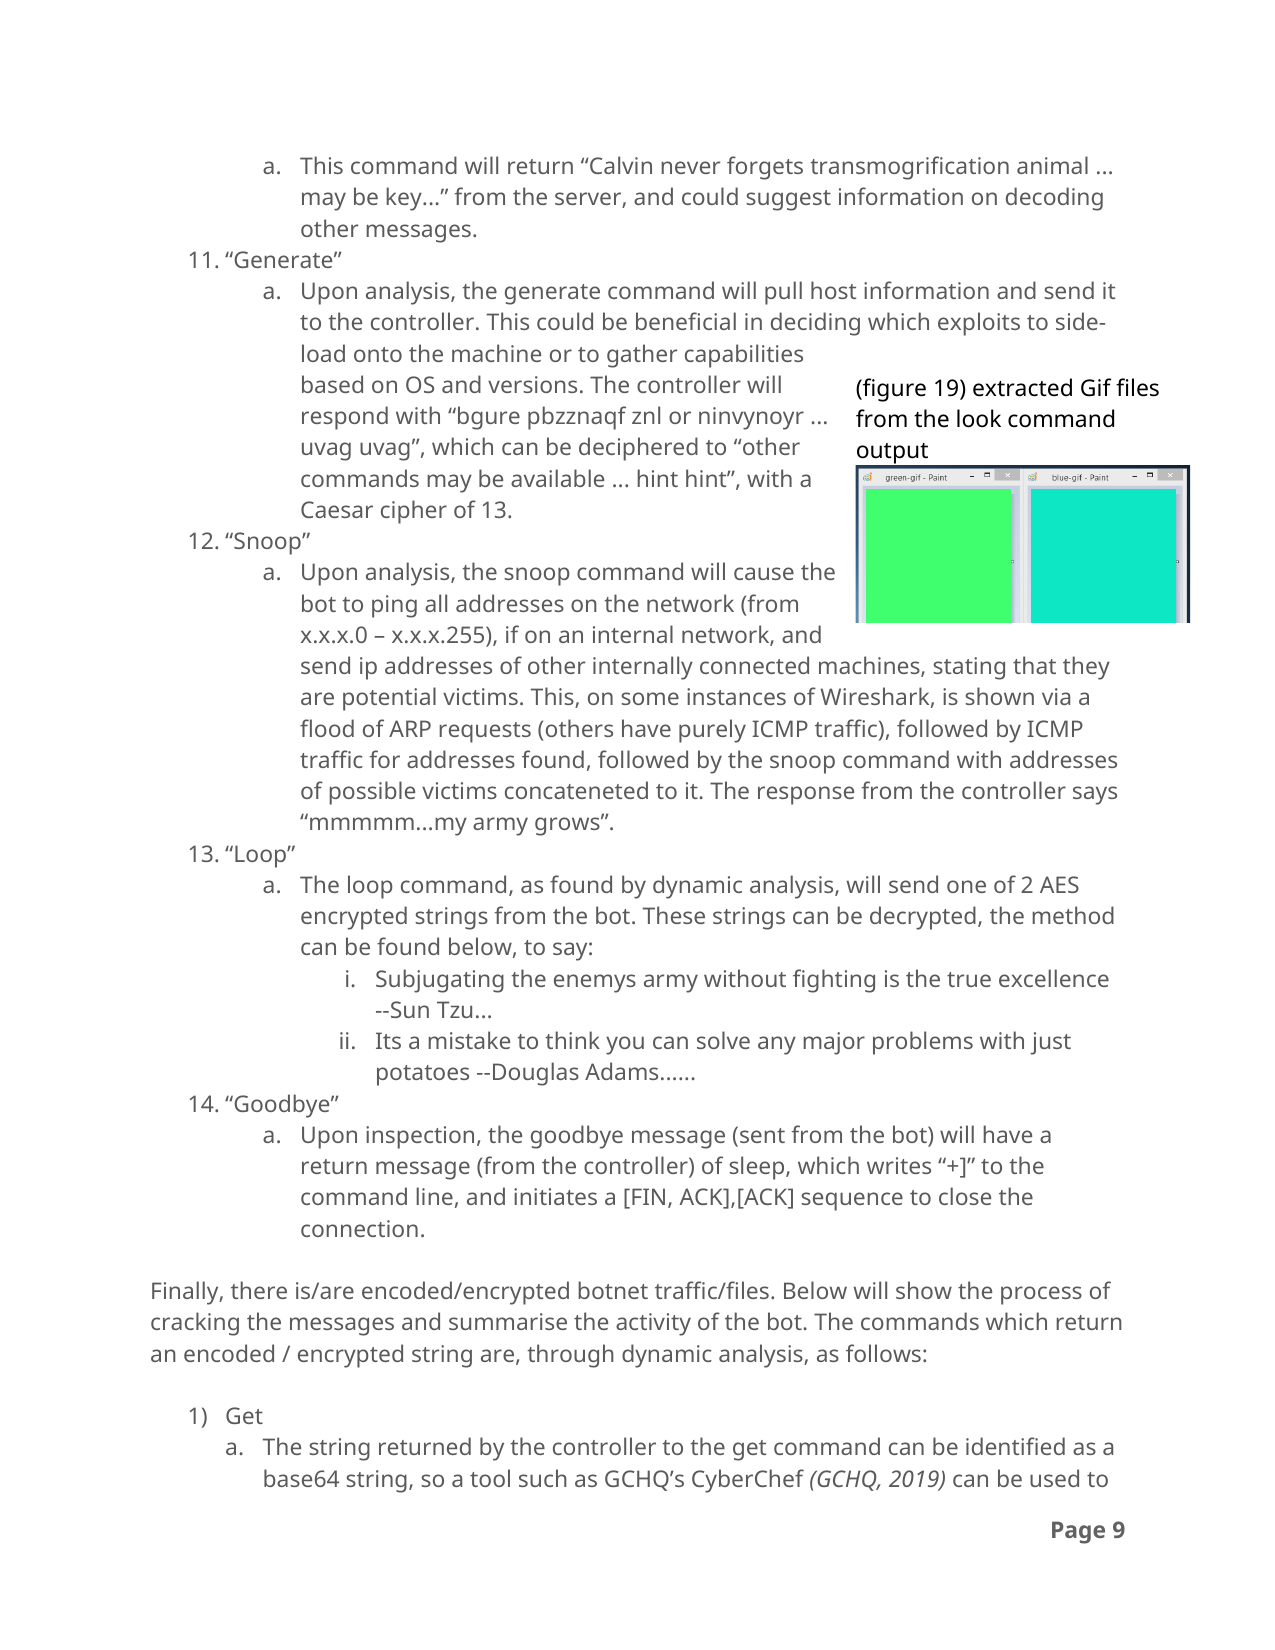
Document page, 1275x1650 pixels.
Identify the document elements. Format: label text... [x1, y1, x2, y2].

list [225, 1431, 1125, 1494]
list Get [187, 1400, 1125, 1431]
list Upon analysis, the generate command will pull host information and send it to the controller. This could be beneficial in deciding which exploits to side-load onto the machine or to gather capabilities based on OS and versions. The controller will respond with “bgure pbzznaqf znl or ninvynoyr ... uvag uvag”, which can be deciphered to “other commands may be available ... hint hint”, with a Caesar cipher of 13. [262, 275, 1125, 525]
text Finally, there is/are encoded/encrypted botnet traffic/files. Below will show the process of cracking the messages and summarise the activity of the bot. The commands which return an encoded / encrypted string are, through dynamic analysis, as follows: [150, 1275, 1125, 1369]
list “Generate” [187, 244, 1125, 275]
list Subjugating the enemys army without fighting is the true excellence --Sun Tzu... [356, 962, 1125, 1025]
list The loop command, as found by dynamic analysis, will send one of 2 AES encrypted strings from the bot. These strings can be decrypted, the method can be found below, to say: [262, 869, 1125, 962]
picture [855, 465, 1191, 623]
list Upon analysis, the snoop command will cause the bot to ping all addresses on the network (from x.x.x.0 – x.x.x.255), if on an internal network, and send ip addresses of other internally connected machines, stating that they are potential victims. This, on some instances of Wireshark, is shown via a flood of ARP requests (others have purely ICMP traffic), followed by ICMP traffic for addresses found, followed by the snoop command with addresses of possible victims concateneted to it. The response from the controller says “mmmmm...my army grows”. [262, 556, 1125, 837]
list This command will return “Calvin never forgets transmogrification animal ... may be key...” from the server, and could suggest information on decoding other messages. [262, 150, 1125, 244]
list Upon inspection, the goodbye message (sent from the bot) will have a return message (from the controller) of sleep, which writes “+]” to the command line, and initiates a [FIN, ACK],[ACK] sequence to close the connection. [262, 1119, 1125, 1244]
list “Goodbye” [187, 1087, 1125, 1119]
list “Snoop” [187, 525, 855, 556]
list “Loop” [187, 837, 1125, 869]
list Its a mistake to think you can solve any major problems with just potatoes --Douglas Adams...... [356, 1025, 1125, 1087]
